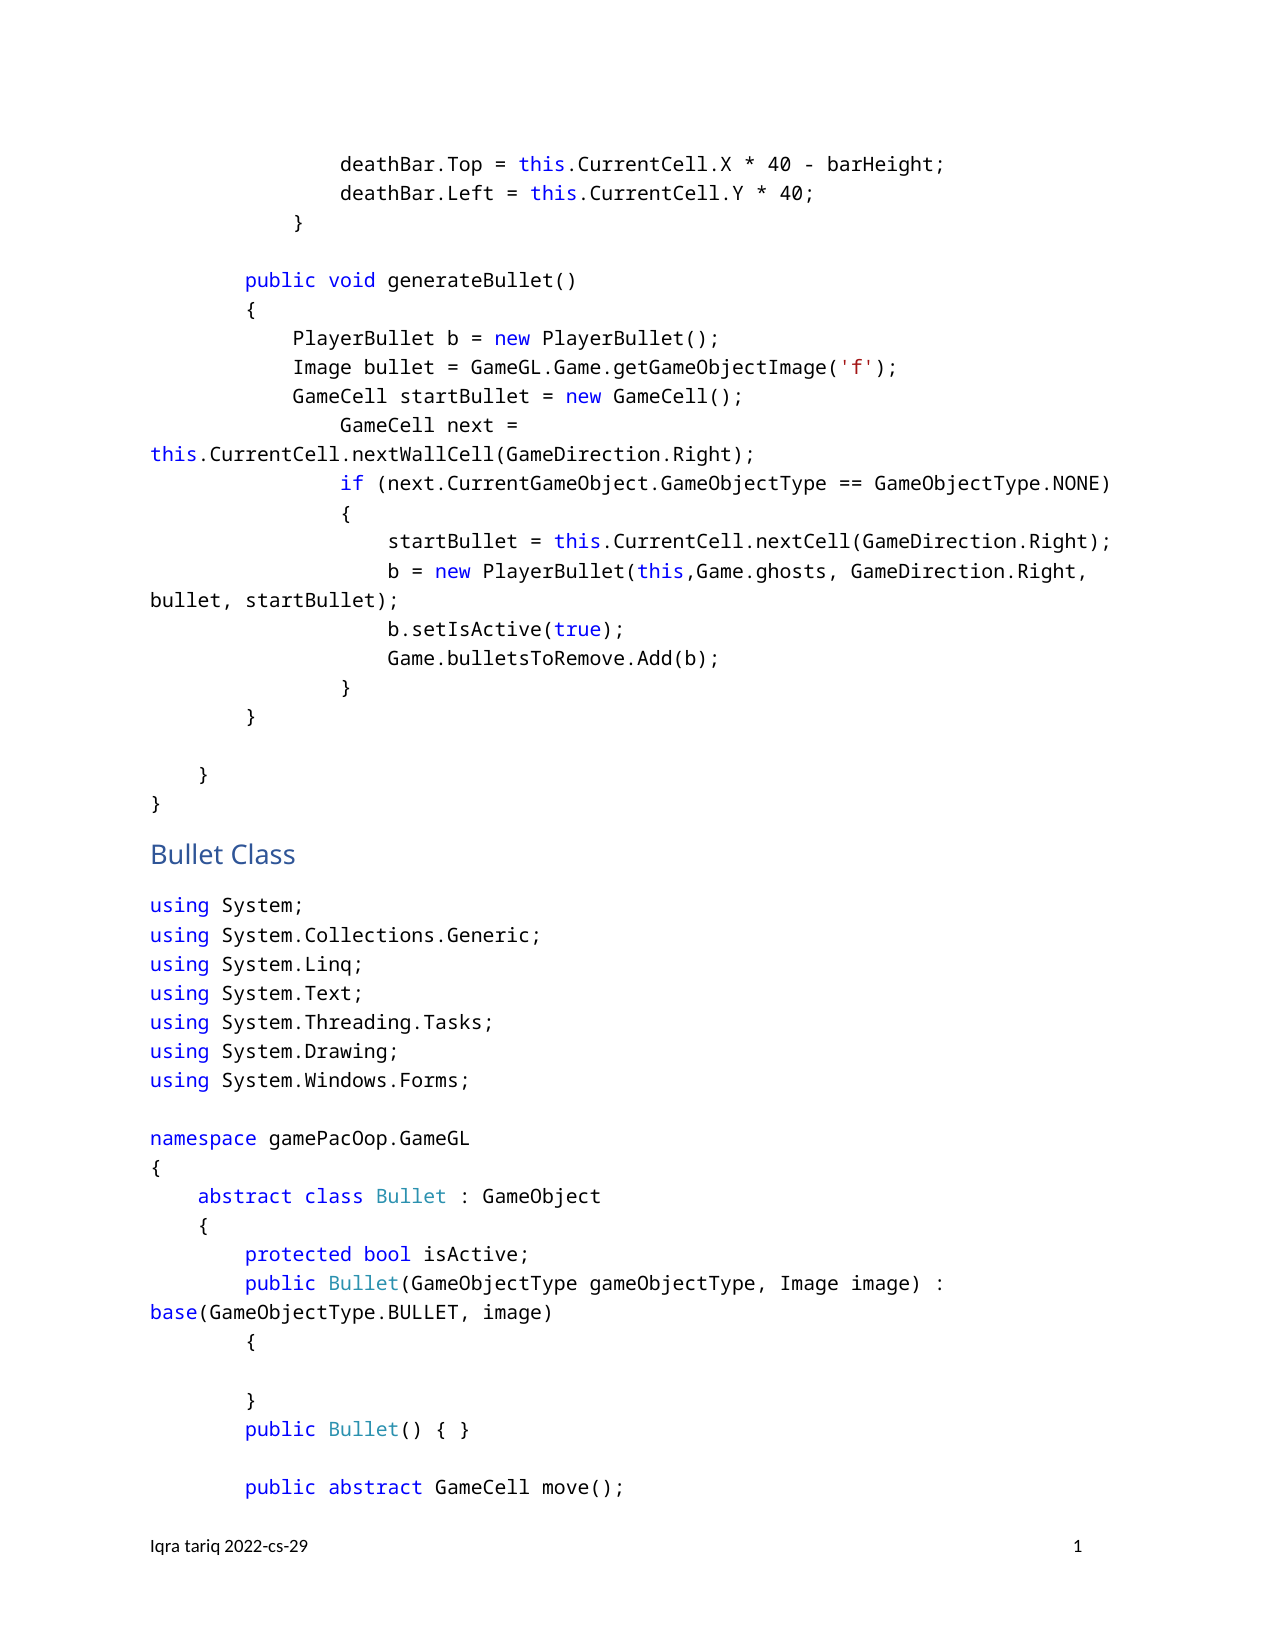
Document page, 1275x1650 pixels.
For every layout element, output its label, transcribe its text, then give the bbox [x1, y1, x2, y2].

text PlayerBullet b = new PlayerBullet(); [150, 324, 1125, 351]
text public abstract GameCell move(); [150, 1473, 1125, 1500]
text if (next.CurrentGameObject.GameObjectType == GameObjectType.NONE) [150, 470, 1125, 497]
text } [150, 208, 1125, 235]
text deathBar.Left = this.CurrentCell.Y * 40; [150, 179, 1125, 206]
text using System.Text; [150, 979, 1125, 1006]
text public Bullet(GameObjectType gameObjectType, Image image) : base(GameObjectType.BULLET, image) [150, 1269, 1125, 1326]
text namespace gamePacOop.GameGL [150, 1124, 1125, 1151]
text abstract class Bullet : GameObject [150, 1182, 1125, 1209]
text } [150, 673, 1125, 700]
text Image bullet = GameGL.Game.getGameObjectImage('f'); [150, 353, 1125, 380]
text public void generateBullet() [150, 266, 1125, 293]
text } [150, 702, 1125, 729]
text Bullet Class [150, 835, 1125, 872]
text using System; [150, 892, 1125, 919]
text b.setIsActive(true); [150, 615, 1125, 642]
text } [150, 1386, 1125, 1413]
text GameCell next = this.CurrentCell.nextWallCell(GameDirection.Right); [150, 412, 1125, 468]
text deathBar.Top = this.CurrentCell.X * 40 - barHeight; [150, 150, 1125, 177]
text startBullet = this.CurrentCell.nextCell(GameDirection.Right); [150, 528, 1125, 555]
text { [150, 1211, 1125, 1238]
text } [150, 760, 1125, 787]
text using System.Linq; [150, 950, 1125, 977]
text using System.Collections.Generic; [150, 921, 1125, 948]
text Game.bulletsToRemove.Add(b); [150, 644, 1125, 671]
text using System.Windows.Forms; [150, 1066, 1125, 1093]
text } [150, 789, 1125, 816]
text public Bullet() { } [150, 1415, 1125, 1442]
text { [150, 1328, 1125, 1355]
text { [150, 1153, 1125, 1180]
text using System.Threading.Tasks; [150, 1008, 1125, 1035]
text using System.Drawing; [150, 1037, 1125, 1064]
text GameCell startBullet = new GameCell(); [150, 382, 1125, 409]
text { [150, 295, 1125, 322]
text b = new PlayerBullet(this,Game.ghosts, GameDirection.Right, bullet, startBullet); [150, 557, 1125, 613]
text protected bool isActive; [150, 1241, 1125, 1267]
text { [150, 499, 1125, 526]
